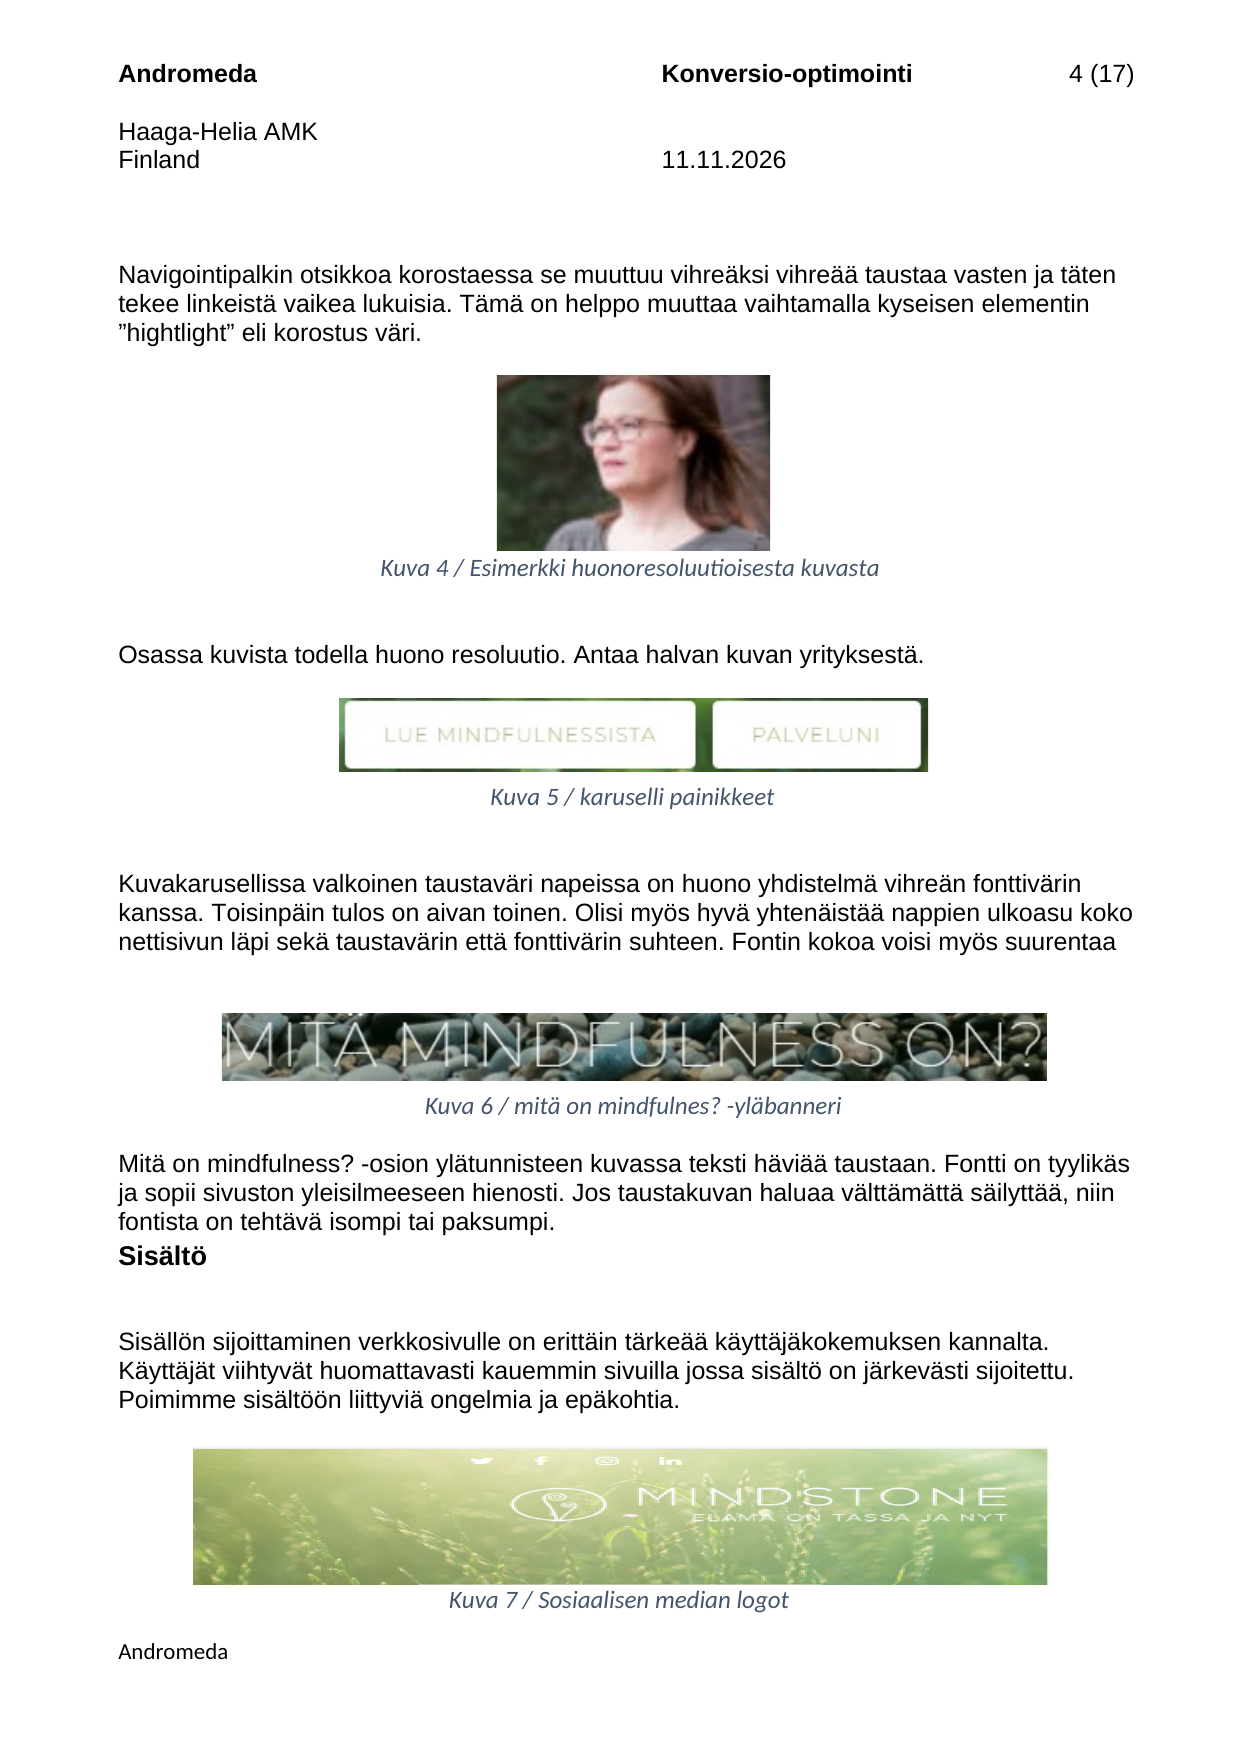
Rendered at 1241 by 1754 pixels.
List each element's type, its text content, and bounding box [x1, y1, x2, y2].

picture [496, 375, 771, 551]
picture [221, 1013, 1047, 1081]
text Osassa kuvista todella huono resoluutio. Antaa halvan kuvan yrityksestä. [118, 640, 1152, 669]
text Navigointipalkin otsikkoa korostaessa se muuttuu vihreäksi vihreää taustaa vasten ja täten tekee linkeistä vaikea lukuisia. Tämä on helppo muuttaa vaihtamalla kyseisen elementin ”hightlight” eli korostus väri. [118, 260, 1152, 347]
text Mitä on mindfulness? -osion ylätunnisteen kuvassa teksti häviää taustaan. Fontti on tyylikäs ja sopii sivuston yleisilmeeseen hienosti. Jos taustakuvan haluaa välttämättä säilyttää, niin fontista on tehtävä isompi tai paksumpi. [118, 1149, 1152, 1236]
picture [193, 1446, 1048, 1585]
text Kuvakarusellissa valkoinen taustaväri napeissa on huono yhdistelmä vihreän fonttivärin kanssa. Toisinpäin tulos on aivan toinen. Olisi myös hyvä yhtenäistää nappien ulkoasu koko nettisivun läpi sekä taustavärin että fonttivärin suhteen. Fontin kokoa voisi myös suurentaa [118, 869, 1152, 956]
subtitle Sisältö [118, 1240, 1152, 1271]
text Sisällön sijoittaminen verkkosivulle on erittäin tärkeää käyttäjäkokemuksen kannalta. Käyttäjät viihtyvät huomattavasti kauemmin sivuilla jossa sisältö on järkevästi sijoitettu. Poimimme sisältöön liittyviä ongelmia ja epäkohtia. [118, 1327, 1152, 1413]
picture [339, 698, 929, 772]
